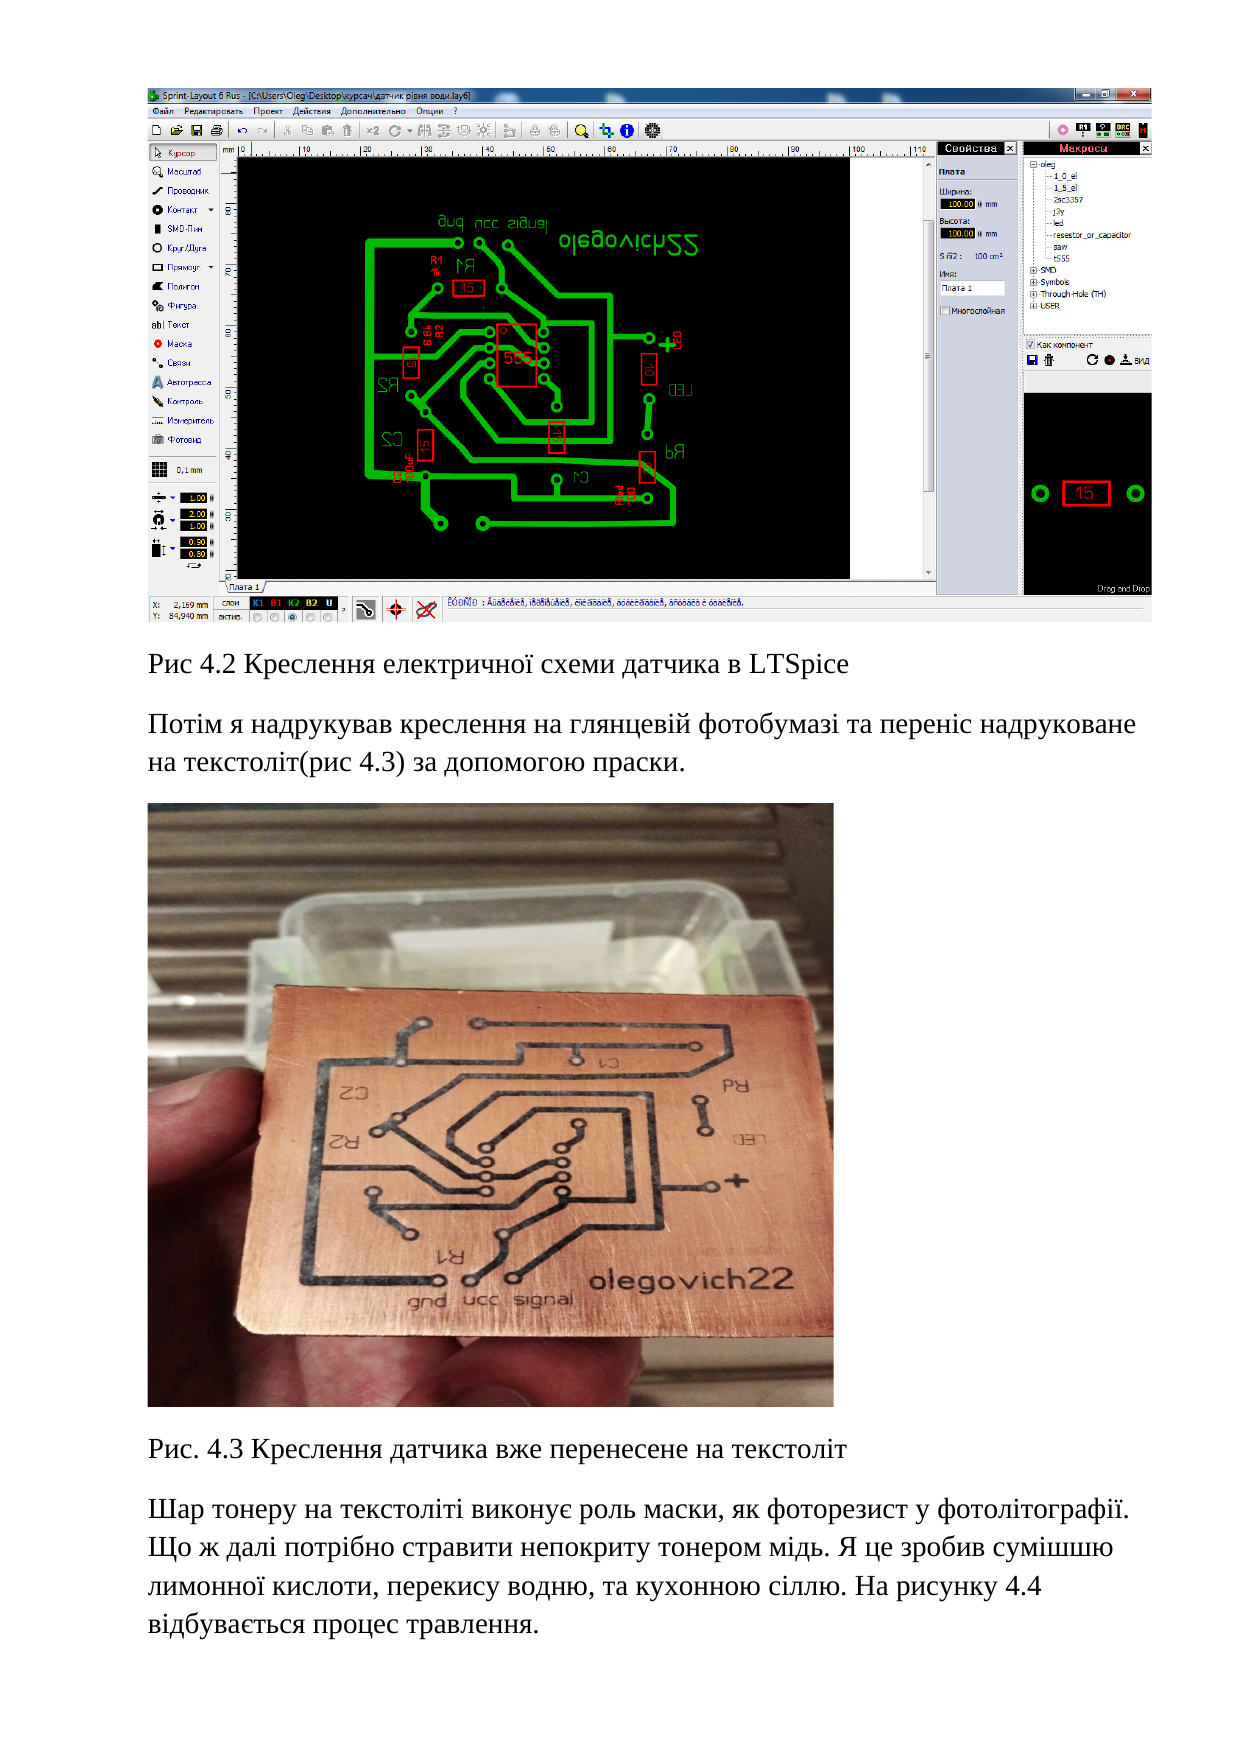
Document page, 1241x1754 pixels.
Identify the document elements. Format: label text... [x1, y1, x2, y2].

text Шар тонеру на текстоліті виконує роль маски, як фоторезист у фотолітографії. Що ж далі потрібно стравити непокриту тонером мідь. Я це зробив сумішшю лимонної кислоти, перекису водню, та кухонною сіллю. На рисунку 4.4 відбувається процес травлення. [148, 1491, 1152, 1640]
picture [147, 88, 1152, 622]
picture [147, 803, 834, 1407]
text Рис. 4.3 Креслення датчика вже перенесене на текстоліт [148, 1432, 1152, 1465]
text Рис 4.2 Креслення електричної схеми датчика в LTSpice [148, 647, 1152, 680]
text Потім я надрукував креслення на глянцевій фотобумазі та переніс надруковане на текстоліт(рис 4.3) за допомогою праски. [148, 706, 1152, 778]
